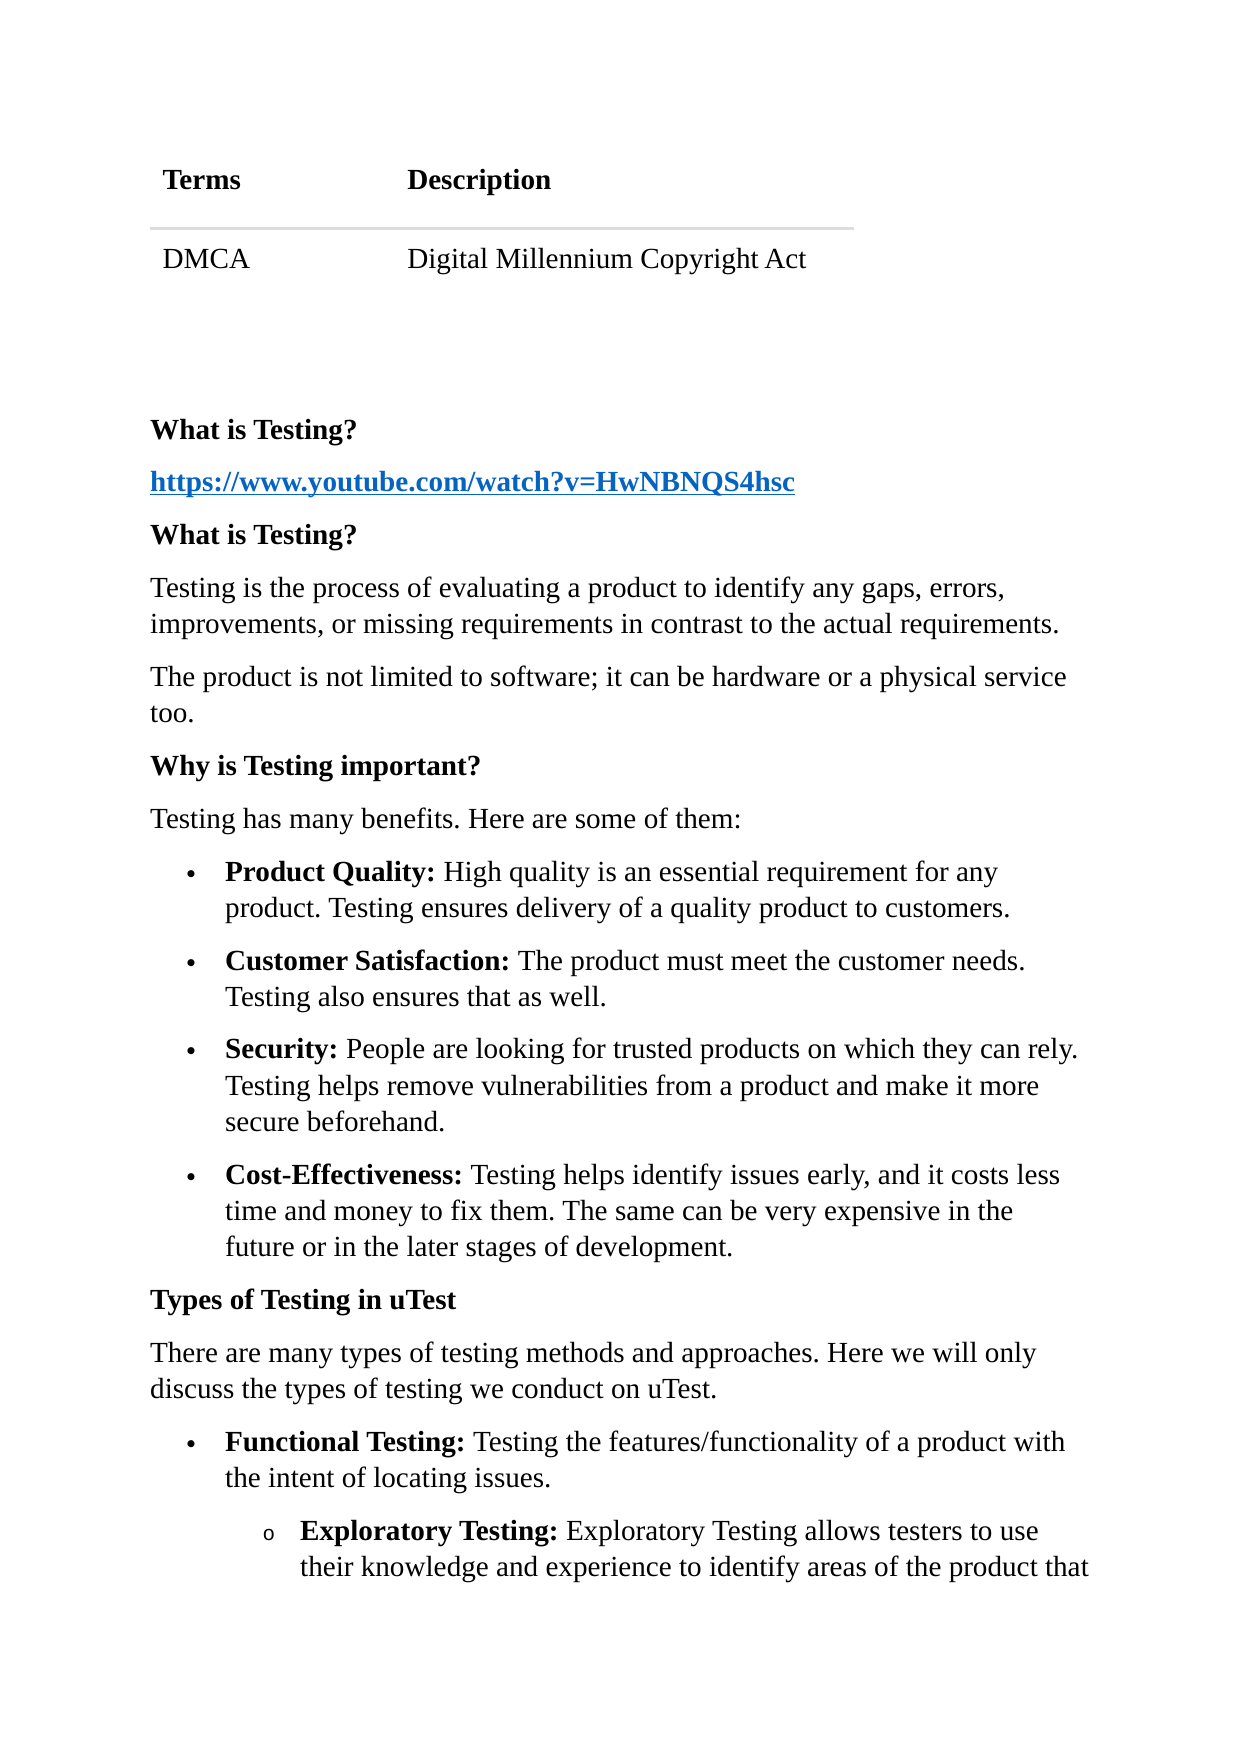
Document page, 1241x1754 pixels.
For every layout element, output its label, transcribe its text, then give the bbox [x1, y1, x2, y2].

text Why is Testing important? [150, 748, 1090, 782]
text What is Testing? [150, 517, 1090, 551]
list Functional Testing: Testing the features/functionality of a product with the intent of locating issues. [187, 1424, 1090, 1493]
text Testing is the process of evaluating a product to identify any gaps, errors, improvements, or missing requirements in contrast to the actual requirements. [150, 570, 1090, 640]
table_header Terms [150, 150, 394, 227]
list Security: People are looking for trusted products on which they can rely. Testing helps remove vulnerabilities from a product and make it more secure beforehand. [187, 1032, 1090, 1137]
text The product is not limited to software; it can be hardware or a physical service too. [150, 659, 1090, 729]
text Testing has many benefits. Here are some of them: [150, 801, 1090, 834]
text https://www.youtube.com/watch?v=HwNBNQS4hsc [150, 464, 1090, 498]
text Types of Testing in uTest [150, 1282, 1090, 1315]
table_cell DMCA [150, 230, 394, 306]
text There are many types of testing methods and approaches. Here we will only discuss the types of testing we conduct on uTest. [150, 1335, 1090, 1404]
list Customer Satisfaction: The product must meet the customer needs. Testing also ensures that as well. [187, 943, 1090, 1012]
table_cell Digital Millennium Copyright Act [395, 230, 854, 306]
table_header Description [395, 150, 854, 227]
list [262, 1513, 1090, 1582]
list Product Quality: High quality is an essential requirement for any product. Testing ensures delivery of a quality product to customers. [187, 854, 1090, 923]
text What is Testing? [150, 412, 1090, 445]
list Cost-Effectiveness: Testing helps identify issues early, and it costs less time and money to fix them. The same can be very expensive in the future or in the later stages of development. [187, 1157, 1090, 1263]
